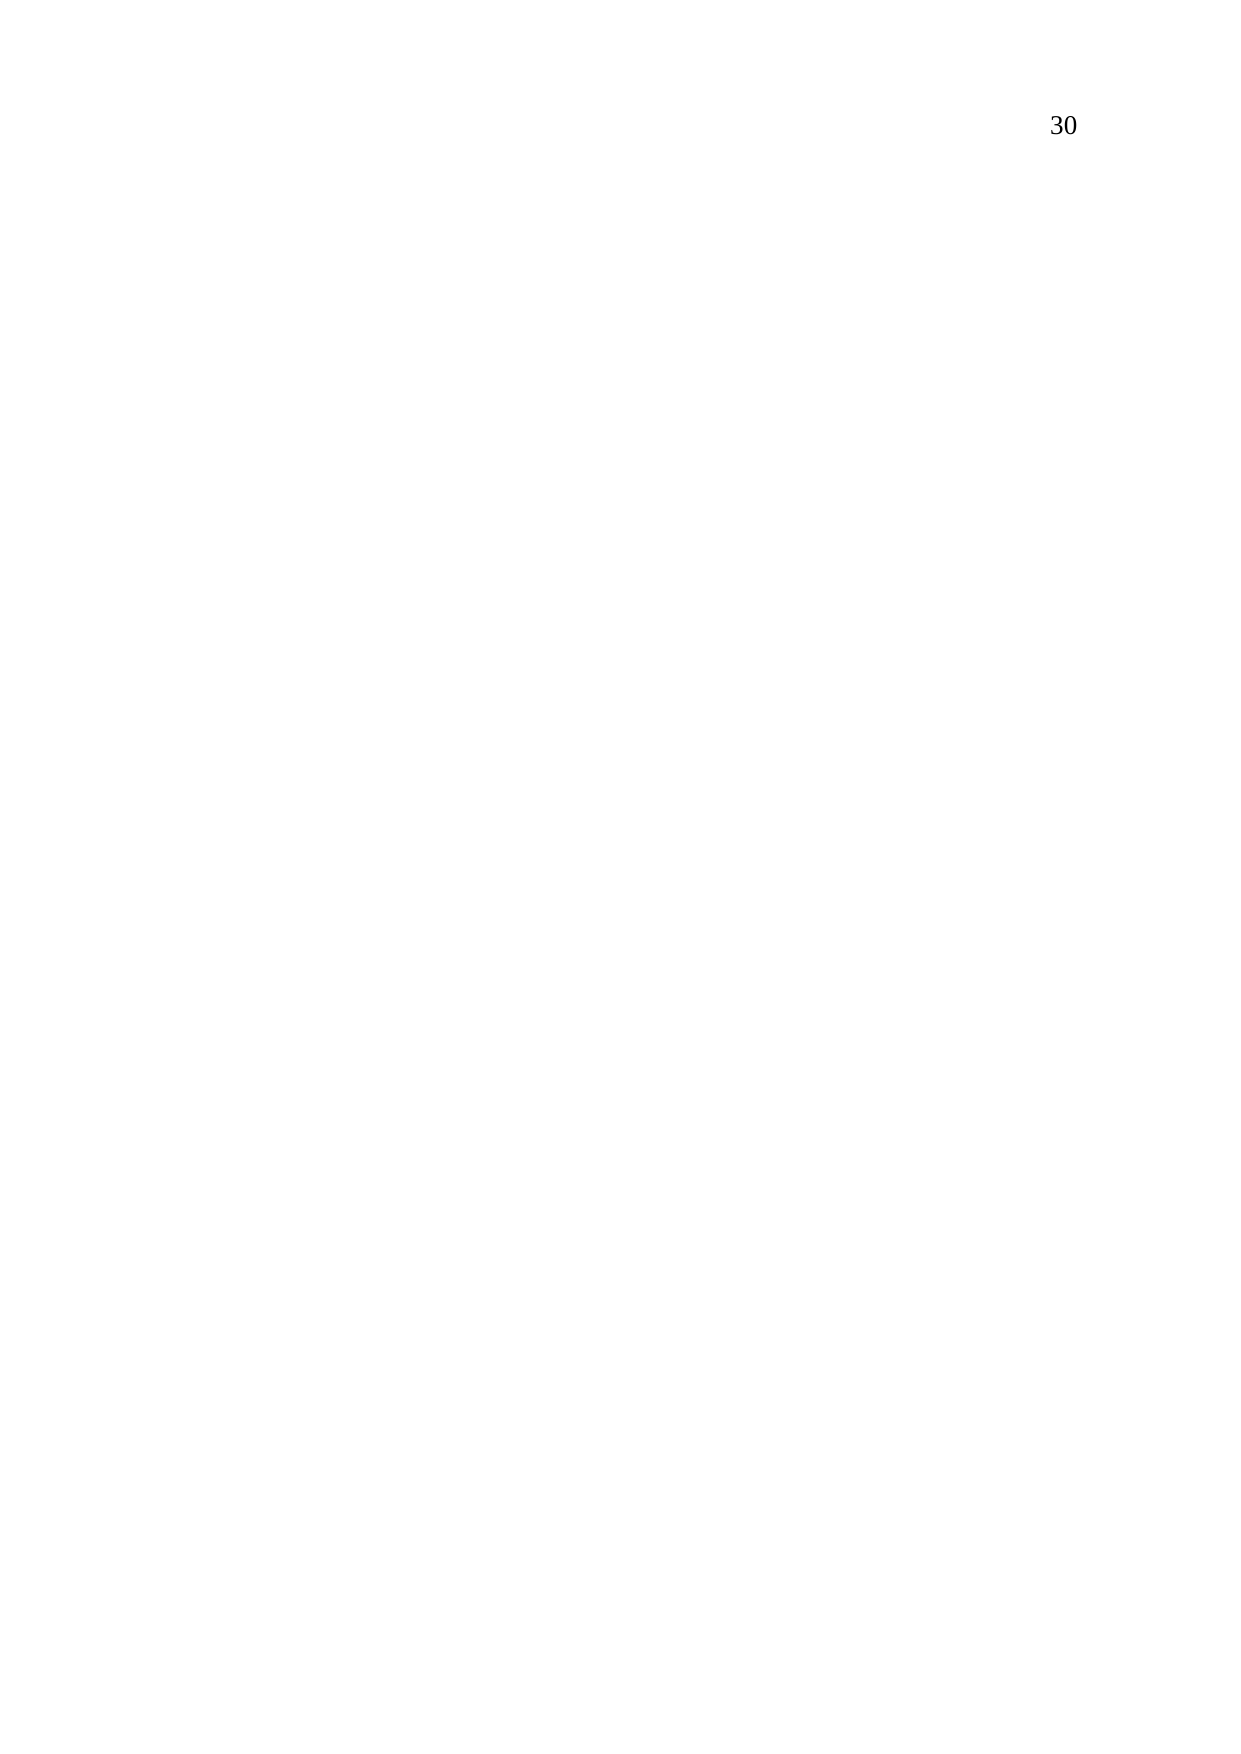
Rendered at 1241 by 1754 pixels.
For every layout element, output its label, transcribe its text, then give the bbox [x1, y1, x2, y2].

text 30 [1050, 109, 1152, 141]
